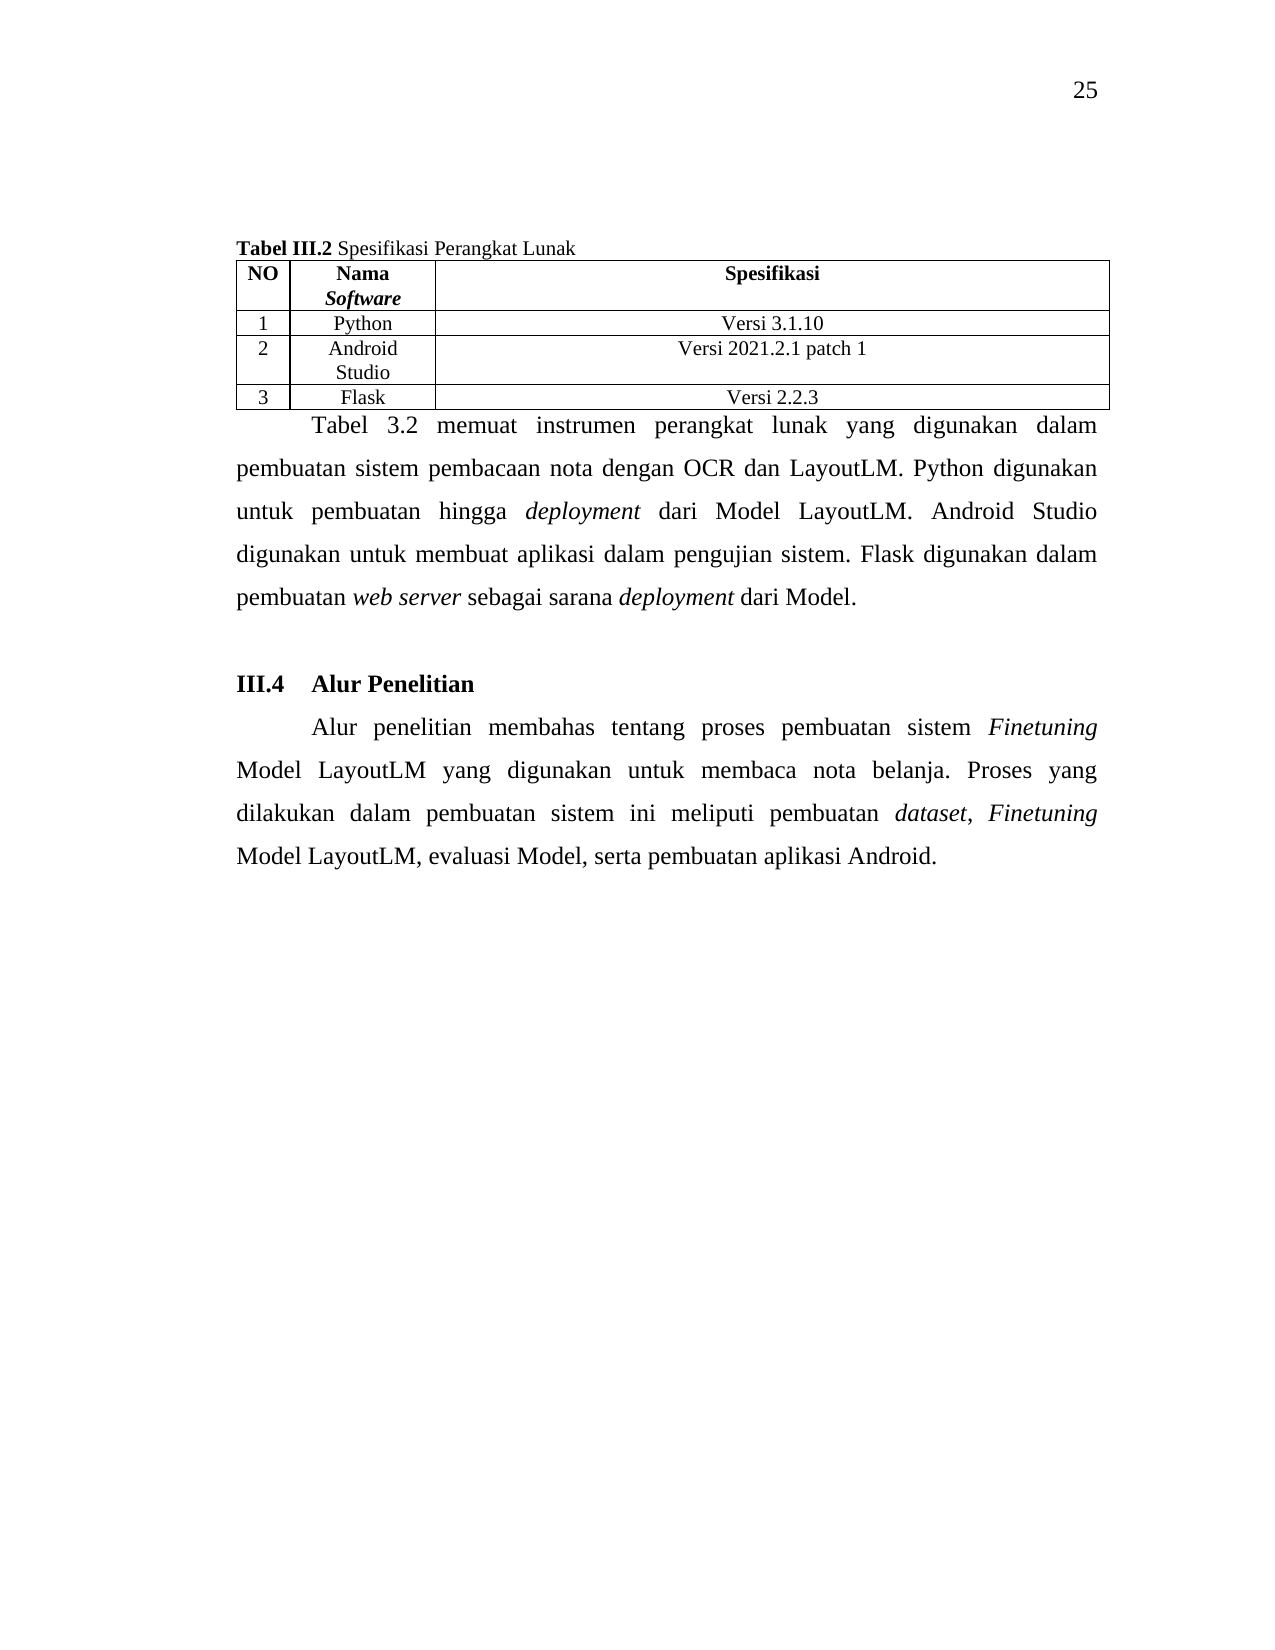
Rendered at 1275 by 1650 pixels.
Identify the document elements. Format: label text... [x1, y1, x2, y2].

table_cell 1 [237, 311, 289, 334]
text Spesifikasi Perangkat Lunak [236, 236, 1098, 260]
text Alur penelitian membahas tentang proses pembuatan sistem Finetuning Model LayoutLM yang digunakan untuk membaca nota belanja. Proses yang dilakukan dalam pembuatan sistem ini meliputi pembuatan dataset, Finetuning Model LayoutLM, evaluasi Model, serta pembuatan aplikasi Android. [236, 712, 1098, 870]
text Tabel 3.2 memuat instrumen perangkat lunak yang digunakan dalam pembuatan sistem pembacaan nota dengan OCR dan LayoutLM. Python digunakan untuk pembuatan hingga deployment dari Model LayoutLM. Android Studio digunakan untuk membuat aplikasi dalam pengujian sistem. Flask digunakan dalam pembuatan web server sebagai sarana deployment dari Model. [236, 410, 1098, 611]
table_header NO [237, 261, 289, 309]
table_cell Versi 2021.2.1 patch 1 [436, 336, 1109, 384]
table_cell 2 [237, 336, 289, 384]
table_header Spesifikasi [436, 261, 1109, 309]
subtitle Alur Penelitian [236, 669, 1098, 697]
table_cell Versi 2.2.3 [436, 385, 1109, 409]
table_cell 3 [237, 385, 289, 409]
table_header Nama Software [291, 261, 435, 309]
table_cell Flask [291, 385, 435, 409]
table_cell Python [291, 311, 435, 334]
table_cell Versi 3.1.10 [436, 311, 1109, 334]
table_cell Android Studio [291, 336, 435, 384]
